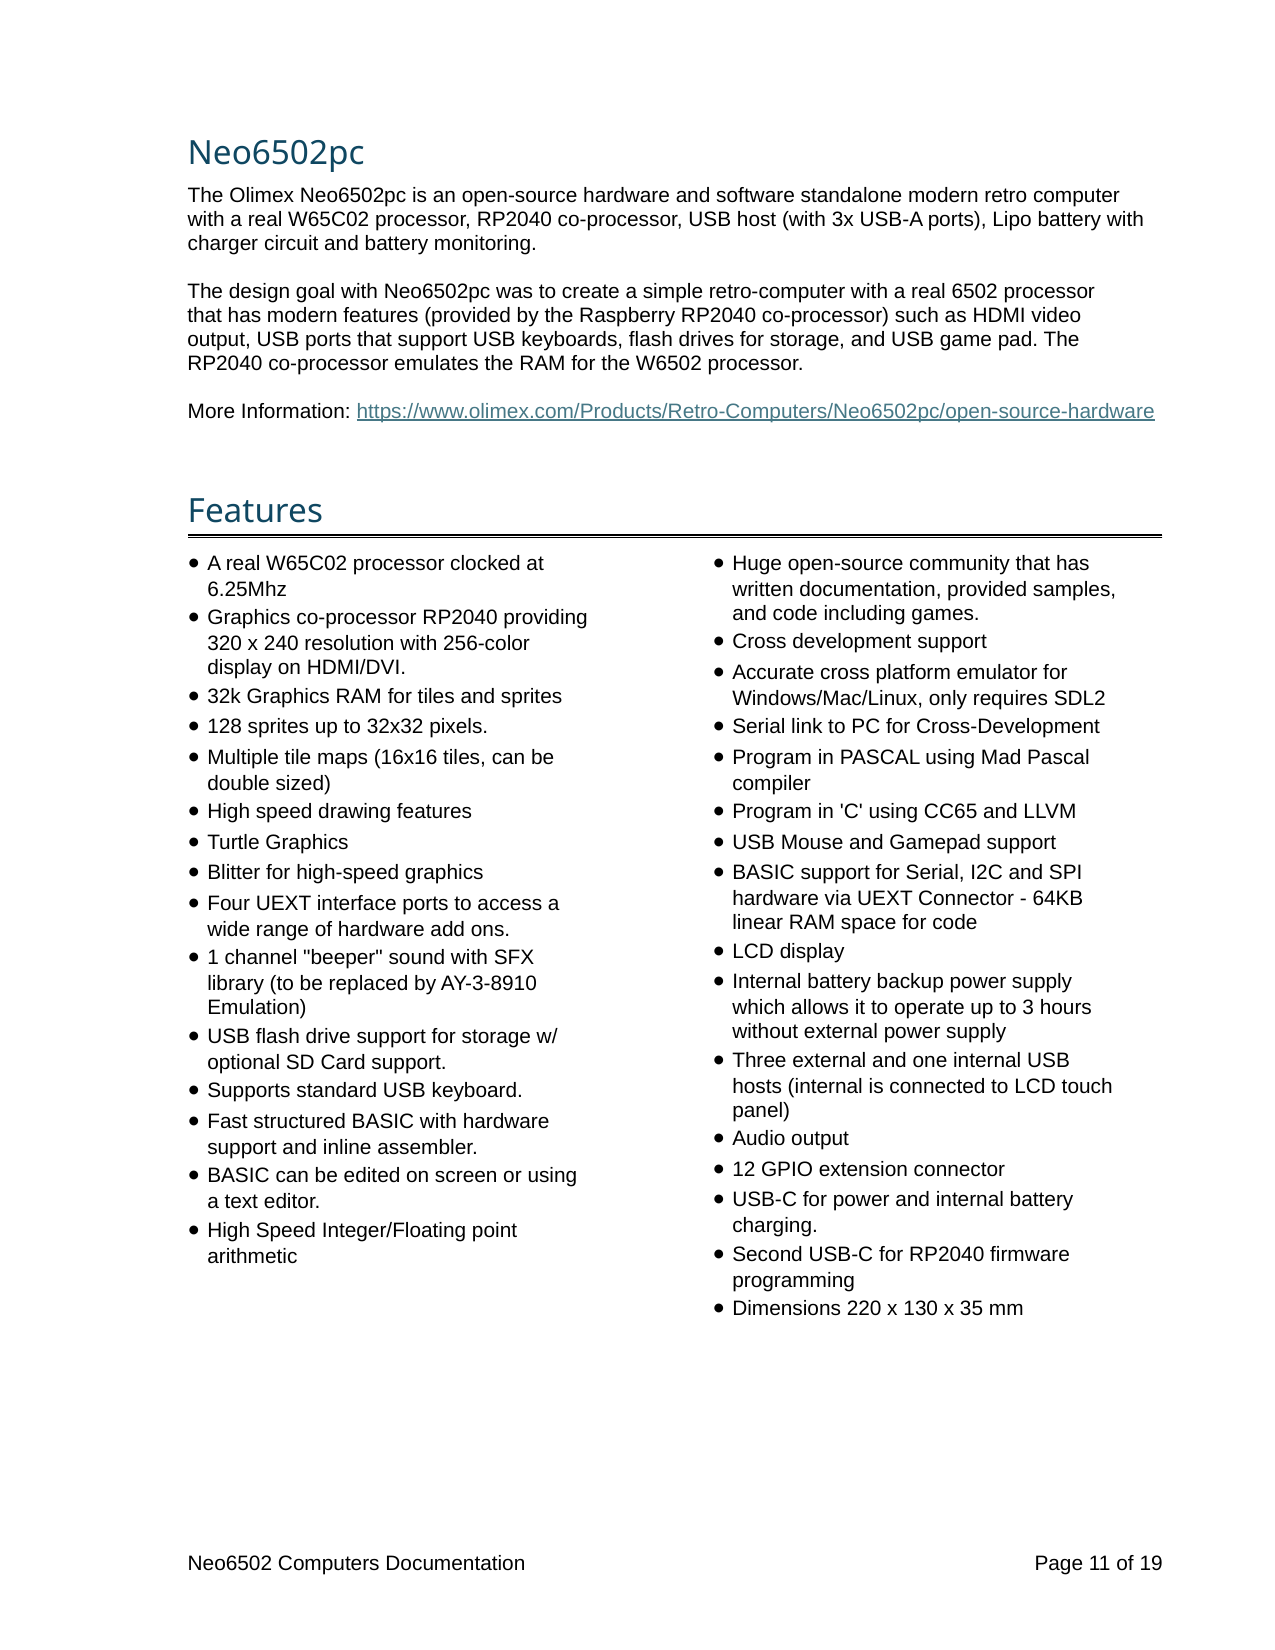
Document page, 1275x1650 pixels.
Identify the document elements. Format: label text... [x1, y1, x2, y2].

text The design goal with Neo6502pc was to create a simple retro-computer with a real 6502 processor that has modern features (provided by the Raspberry RP2040 co-processor) such as HDMI video output, USB ports that support USB keyboards, flash drives for storage, and USB game pad. The RP2040 co-processor emulates the RAM for the W6502 processor. [187, 279, 1118, 374]
list Blitter for high-speed graphics [187, 856, 594, 886]
list 12 GPIO extension connector [712, 1152, 1119, 1182]
list Internal battery backup power supply which allows it to operate up to 3 hours without external power supply [712, 964, 1119, 1043]
list Program in 'C' using CC65 and LLVM [712, 794, 1119, 825]
list USB-C for power and internal battery charging. [712, 1182, 1119, 1237]
list A real W65C02 processor clocked at 6.25Mhz [187, 546, 594, 601]
subtitle Features [187, 487, 1162, 538]
list Serial link to PC for Cross-Development [712, 709, 1119, 740]
list Huge open-source community that has written documentation, provided samples, and code including games. [712, 546, 1119, 624]
list Turtle Graphics [187, 825, 594, 856]
list LCD display [712, 934, 1119, 964]
list High speed drawing features [187, 794, 594, 825]
list Multiple tile maps (16x16 tiles, can be double sized) [187, 740, 594, 794]
list Accurate cross platform emulator for Windows/Mac/Linux, only requires SDL2 [712, 655, 1119, 709]
list Second USB-C for RP2040 firmware programming [712, 1237, 1119, 1291]
text The Olimex Neo6502pc is an open-source hardware and software standalone modern retro computer with a real W65C02 processor, RP2040 co-processor, USB host (with 3x USB-A ports), Lipo battery with charger circuit and battery monitoring. [187, 183, 1162, 279]
list BASIC support for Serial, I2C and SPI hardware via UEXT Connector - 64KB linear RAM space for code [712, 856, 1119, 934]
list Program in PASCAL using Mad Pascal compiler [712, 740, 1119, 794]
list BASIC can be edited on screen or using a text editor. [187, 1158, 594, 1213]
list Audio output [712, 1121, 1119, 1152]
list Dimensions 220 x 130 x 35 mm [712, 1291, 1119, 1322]
list 1 channel "beeper" sound with SFX library (to be replaced by AY-3-8910 Emulation) [187, 941, 594, 1019]
list Four UEXT interface ports to access a wide range of hardware add ons. [187, 886, 594, 941]
list Three external and one internal USB hosts (internal is connected to LCD touch panel) [712, 1043, 1119, 1121]
text More Information: https://www.olimex.com/Products/Retro-Computers/Neo6502pc/open-source-hardware [187, 374, 1162, 422]
list 128 sprites up to 32x32 pixels. [187, 709, 594, 740]
list Fast structured BASIC with hardware support and inline assembler. [187, 1104, 594, 1158]
list USB flash drive support for storage w/ optional SD Card support. [187, 1019, 594, 1073]
list Supports standard USB keyboard. [187, 1073, 594, 1104]
subtitle Neo6502pc [187, 129, 1162, 174]
list 32k Graphics RAM for tiles and sprites [187, 679, 594, 709]
list USB Mouse and Gamepad support [712, 825, 1119, 856]
list Cross development support [712, 624, 1119, 655]
list Graphics co-processor RP2040 providing 320 x 240 resolution with 256-color display on HDMI/DVI. [187, 601, 594, 679]
list High Speed Integer/Floating point arithmetic [187, 1213, 594, 1267]
